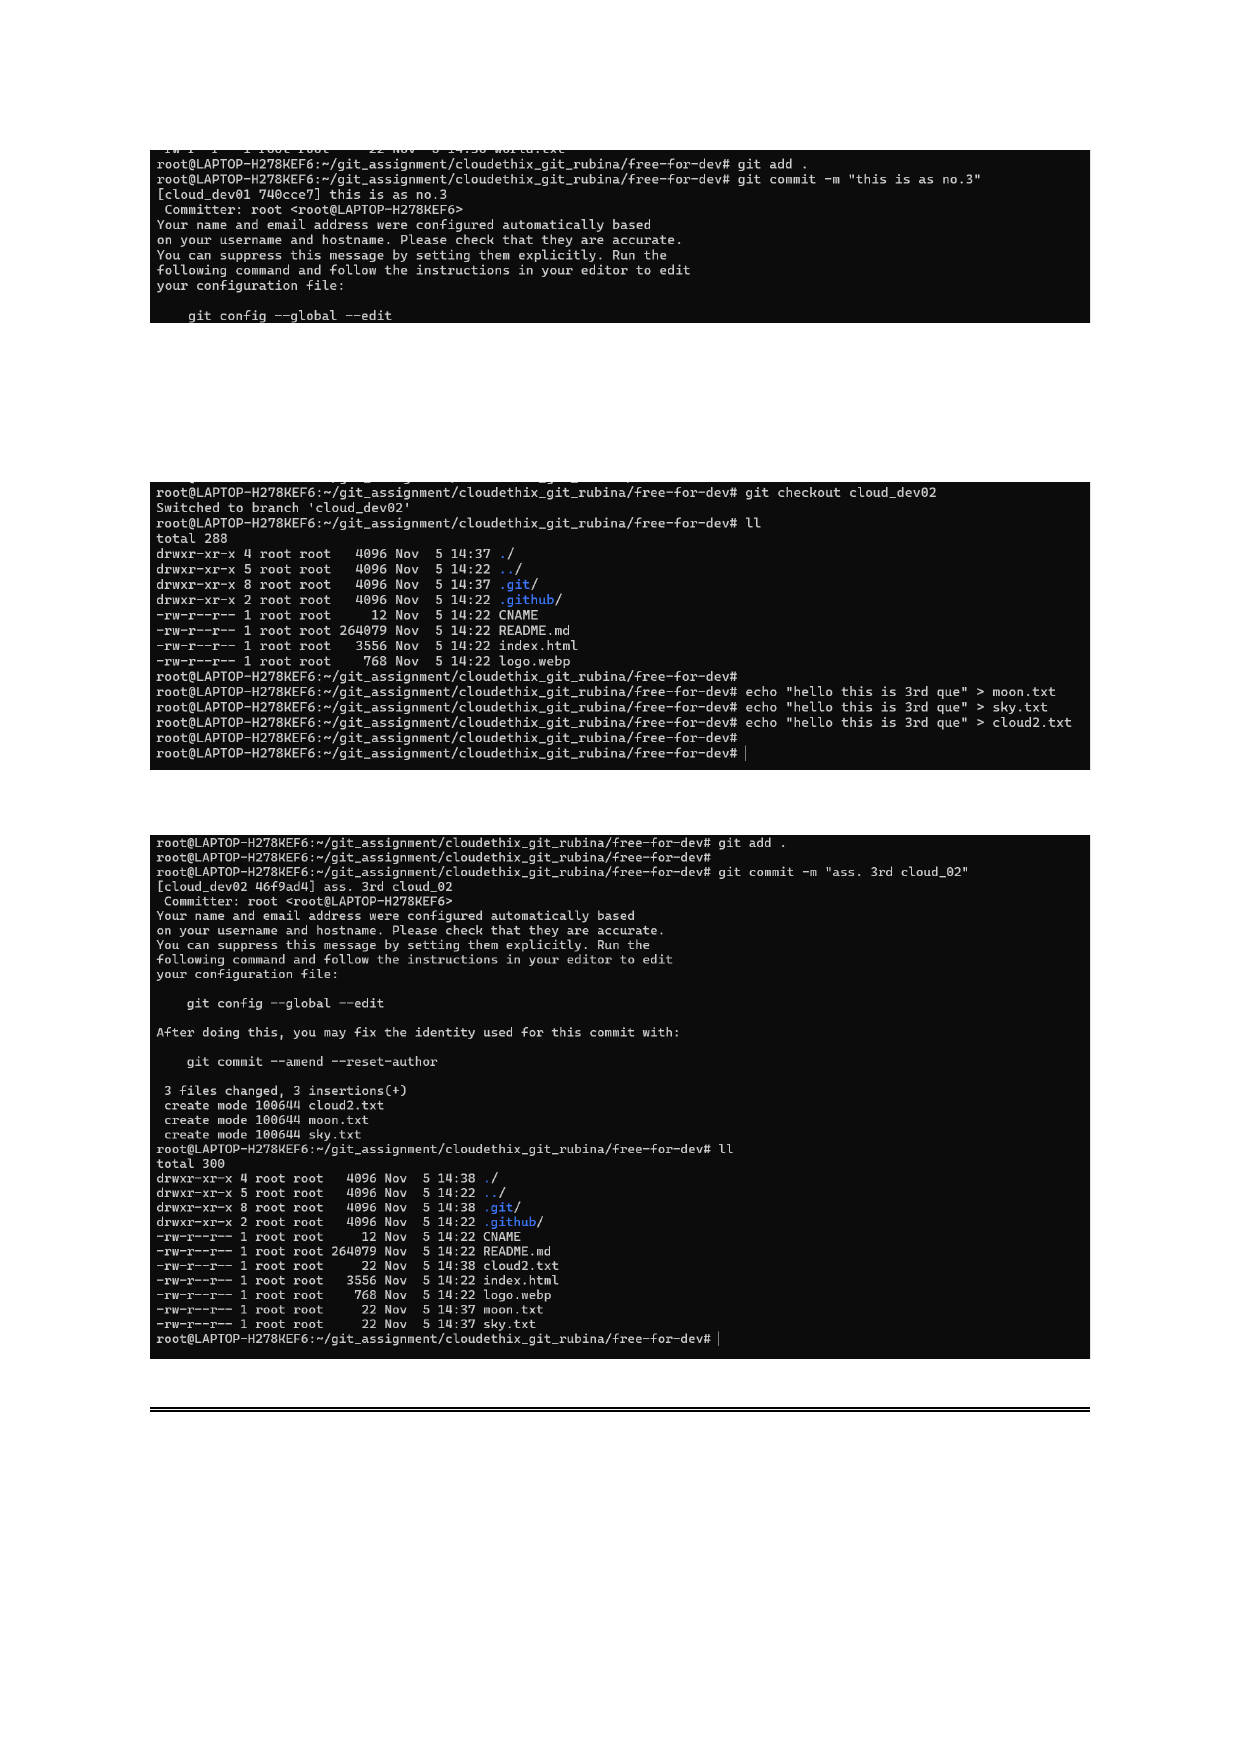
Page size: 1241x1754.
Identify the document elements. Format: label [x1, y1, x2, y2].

picture [150, 835, 1091, 1359]
picture [150, 150, 1091, 323]
picture [150, 482, 1091, 770]
